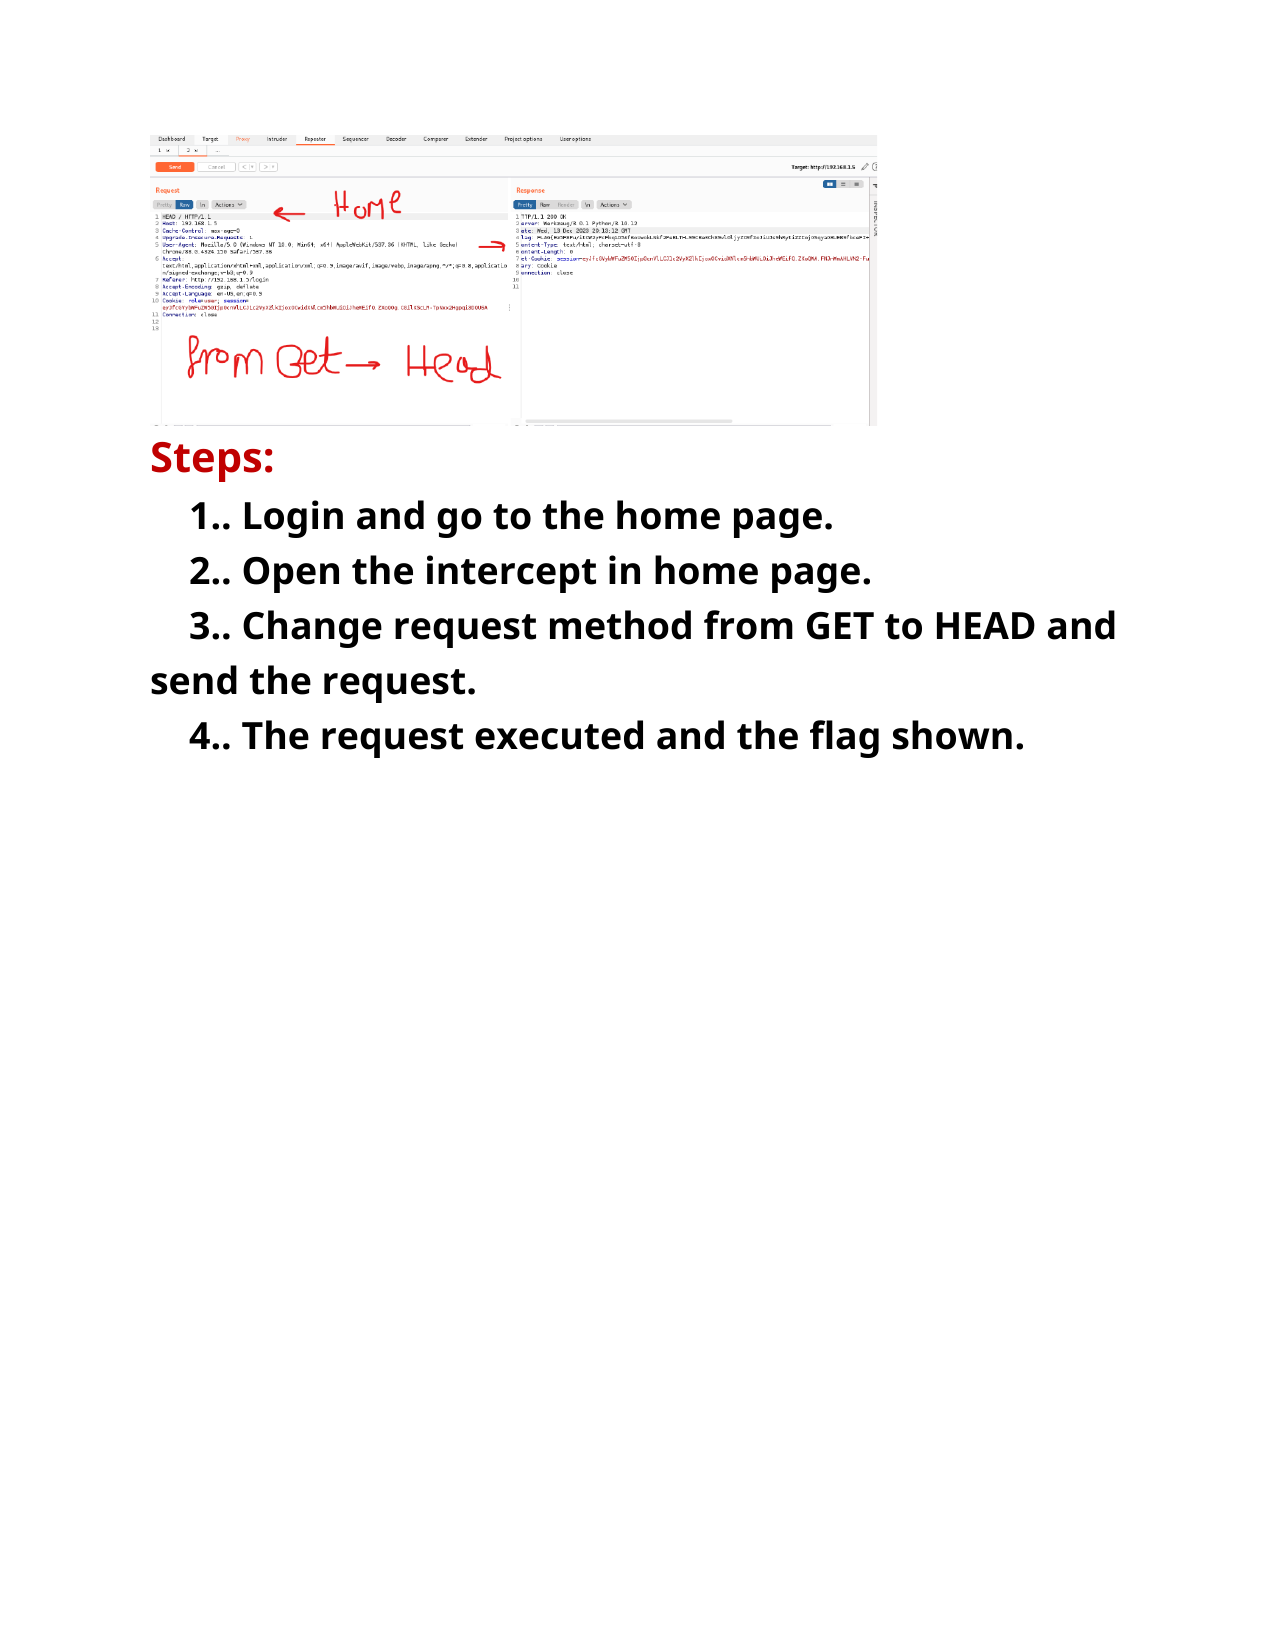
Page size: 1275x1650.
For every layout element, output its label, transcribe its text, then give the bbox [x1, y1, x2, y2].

text 2.. Open the intercept in home page. [150, 544, 1125, 595]
text 3.. Change request method from GET to HEAD and send the request. [150, 599, 1125, 706]
text 1.. Login and go to the home page. [150, 489, 1125, 540]
text Steps: [150, 428, 1125, 485]
picture [150, 135, 878, 426]
text 4.. The request executed and the flag shown. [150, 709, 1125, 761]
